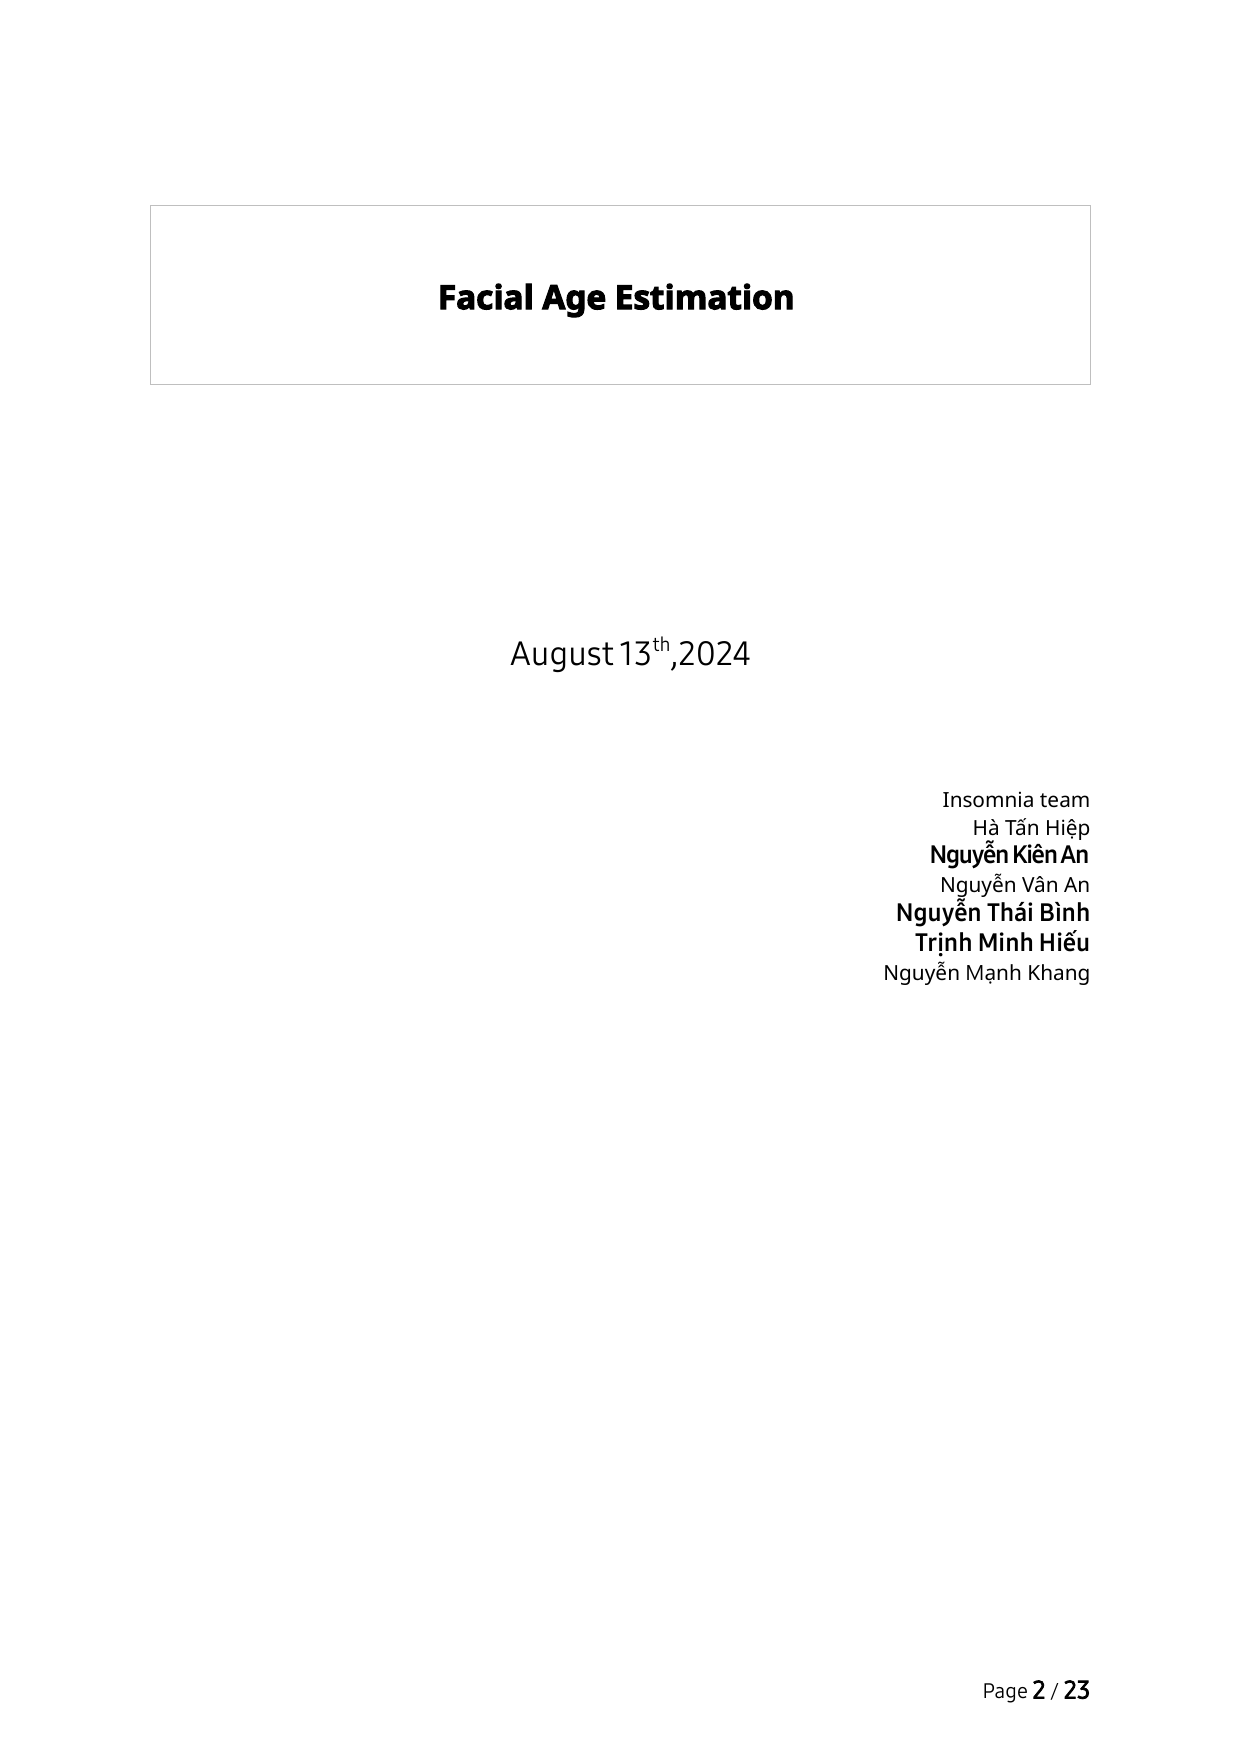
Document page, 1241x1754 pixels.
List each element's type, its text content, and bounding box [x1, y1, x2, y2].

text ,2024 [150, 634, 1090, 674]
text Nguyễn Kiên An [150, 840, 1090, 870]
